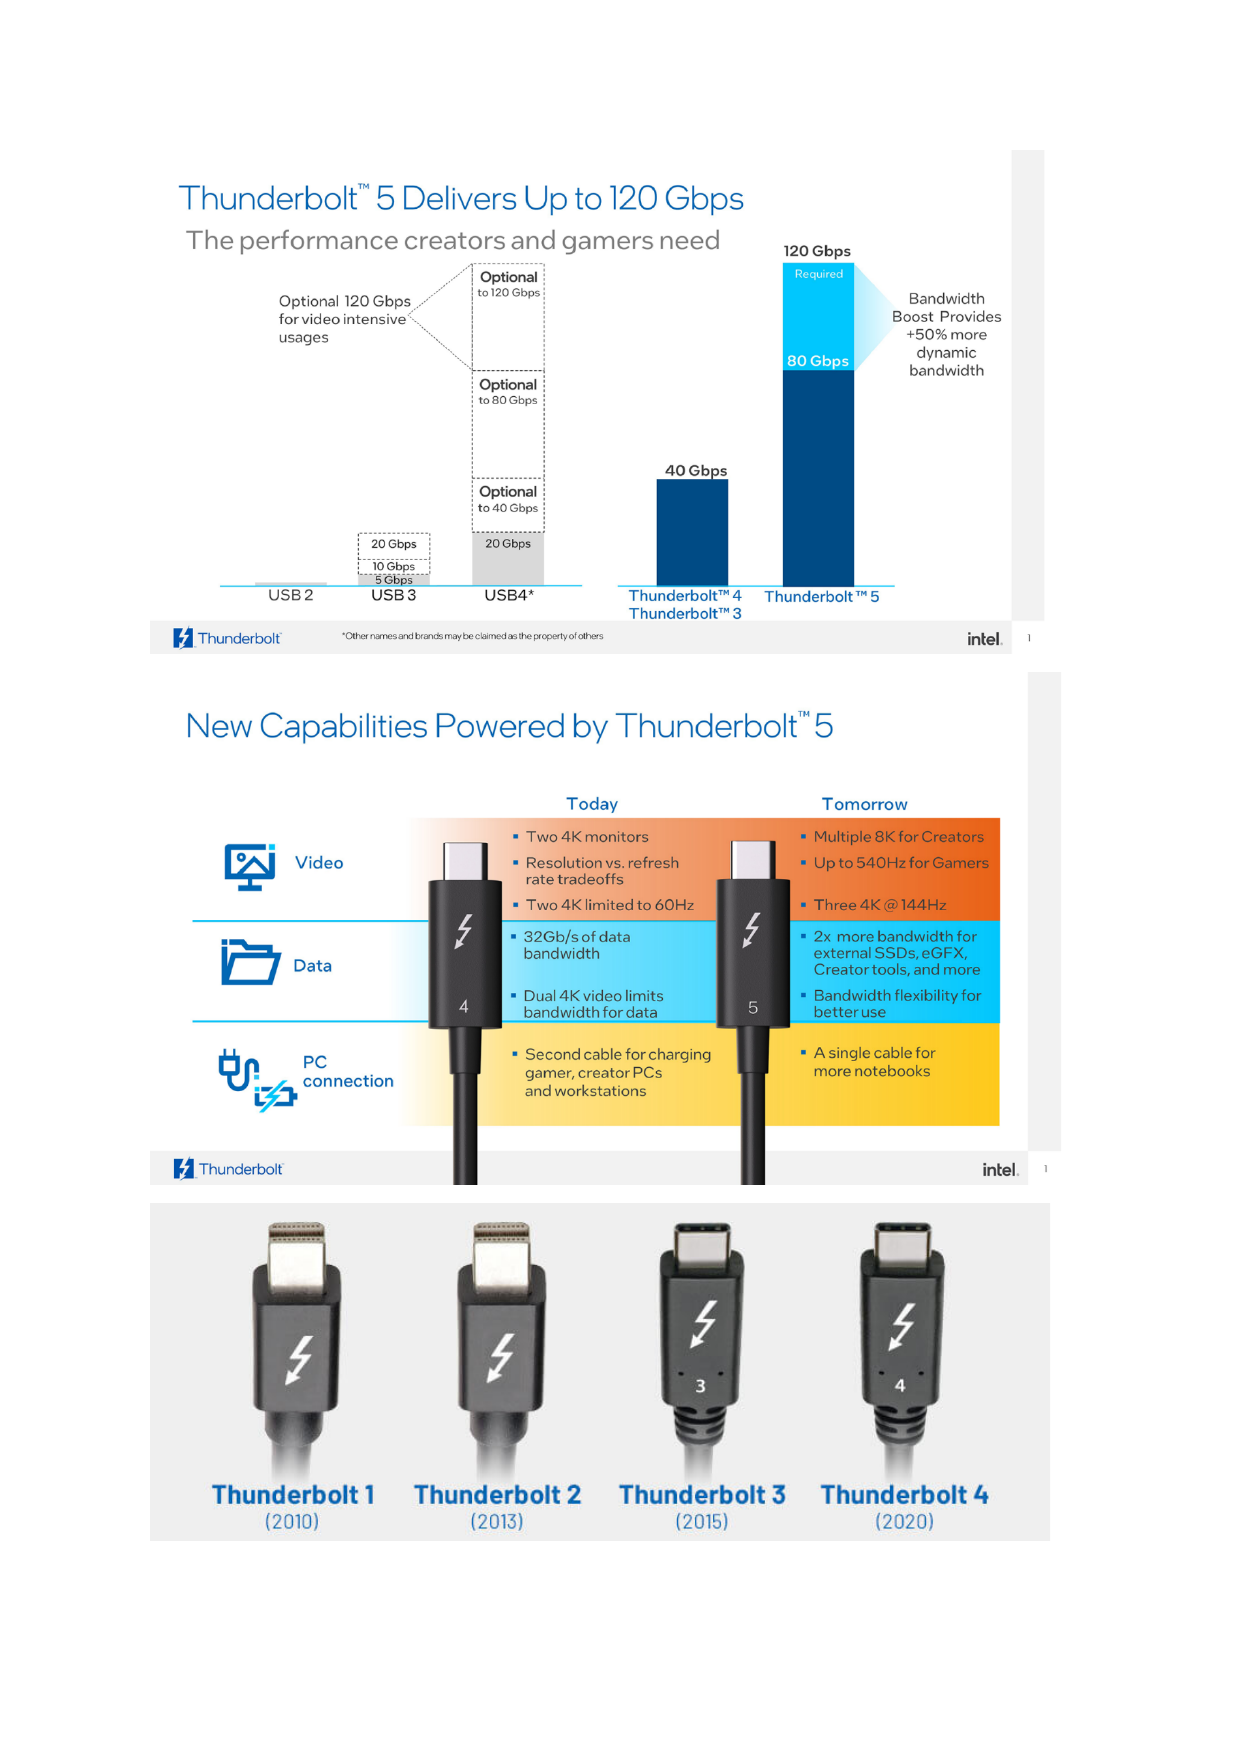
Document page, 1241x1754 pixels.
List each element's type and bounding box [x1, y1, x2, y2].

picture [150, 672, 1062, 1185]
picture [150, 150, 1045, 654]
picture [150, 1203, 1050, 1541]
